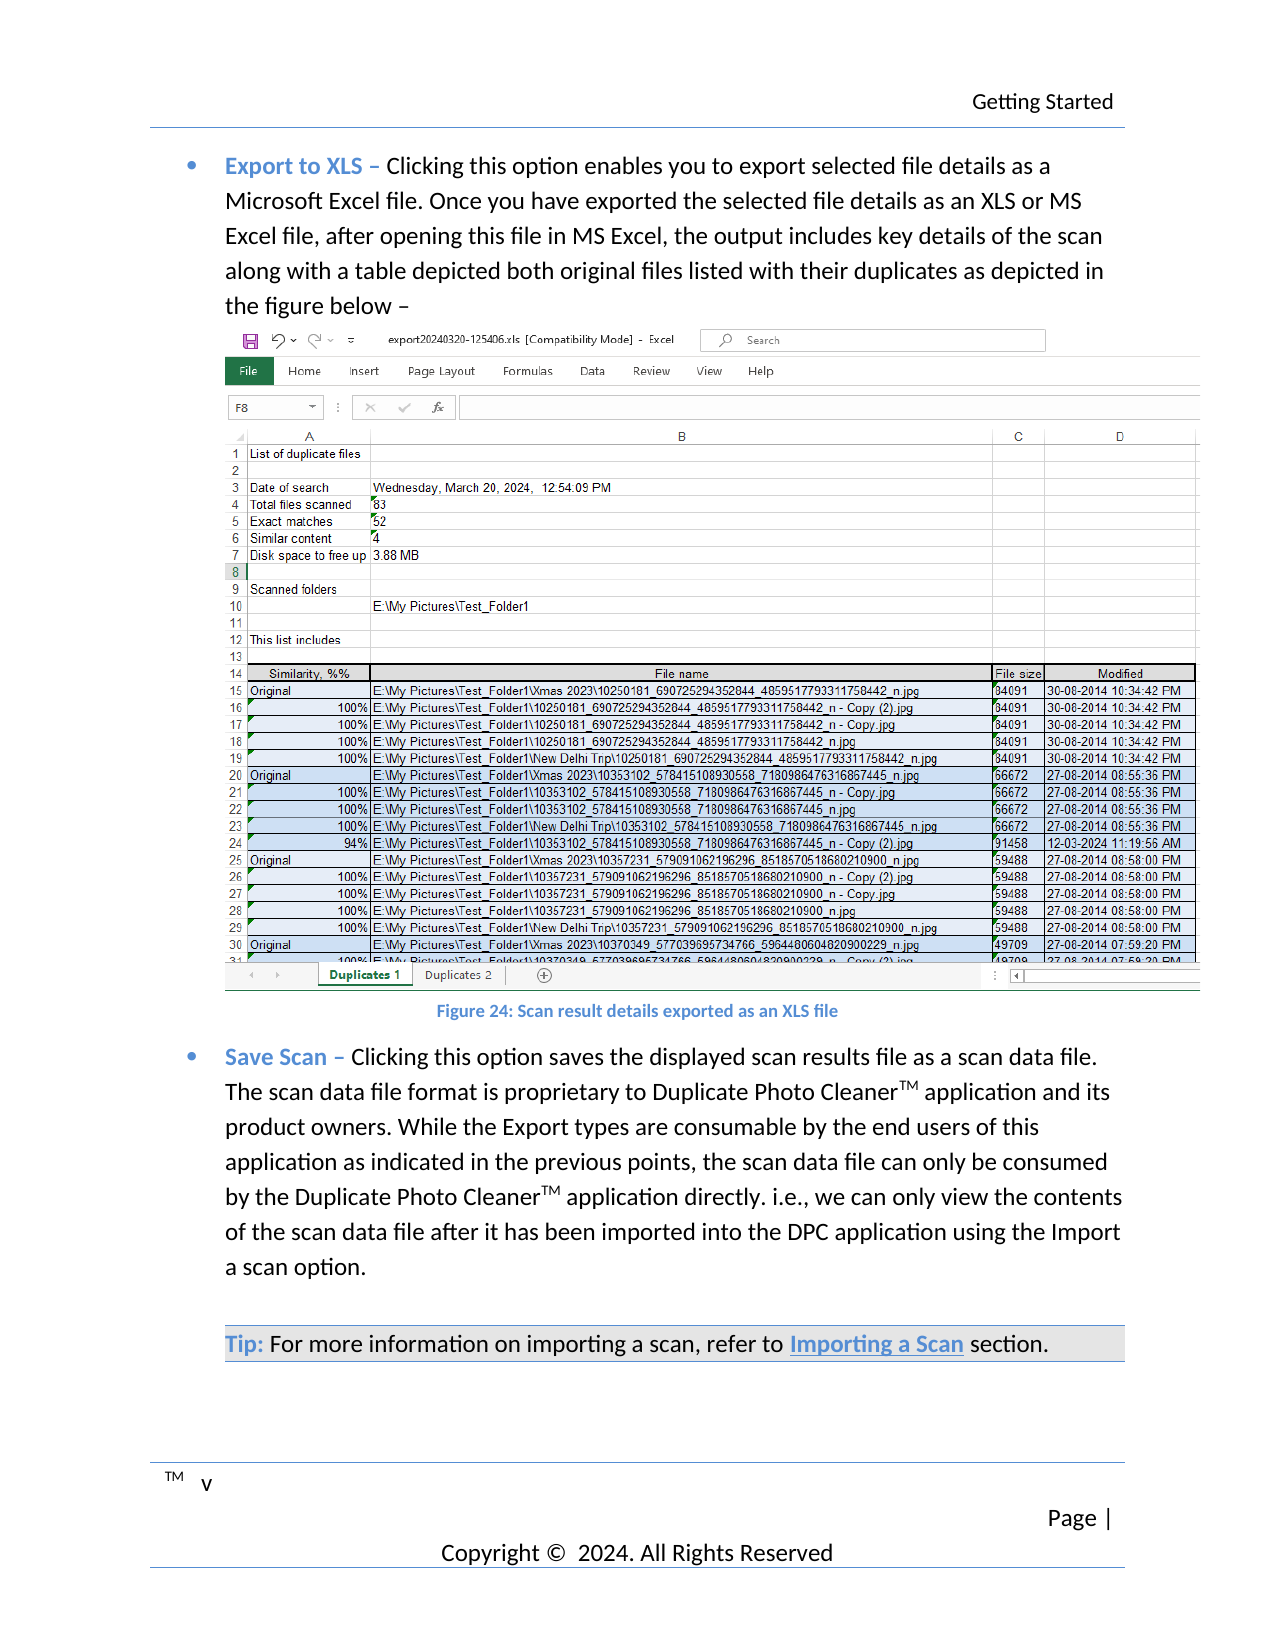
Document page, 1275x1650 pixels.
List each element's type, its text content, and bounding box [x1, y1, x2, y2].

text Tip: For more information on importing a scan, refer to Importing a Scan section. [225, 1326, 1125, 1361]
list Export to XLS – Clicking this option enables you to export selected file details as a Microsoft Excel file. Once you have exported the selected file details as an XLS or MS Excel file, after opening this file in MS Excel, the output includes key details of the scan along with a table depicted both original files listed with their duplicates as depicted in the figure below – [187, 150, 1125, 321]
list Save Scan – Clicking this option saves the displayed scan results file as a scan data file. The scan data file format is proprietary to Duplicate Photo CleanerTM application and its product owners. While the Export types are consumable by the end users of this application as indicated in the previous points, the scan data file can only be consumed by the Duplicate Photo CleanerTM application directly. i.e., we can only view the contents of the scan data file after it has been imported into the DPC application using the Import a scan option. [187, 1041, 1125, 1282]
text Figure 24: Scan result details exported as an XLS file [150, 999, 1125, 1022]
picture [225, 327, 1200, 991]
